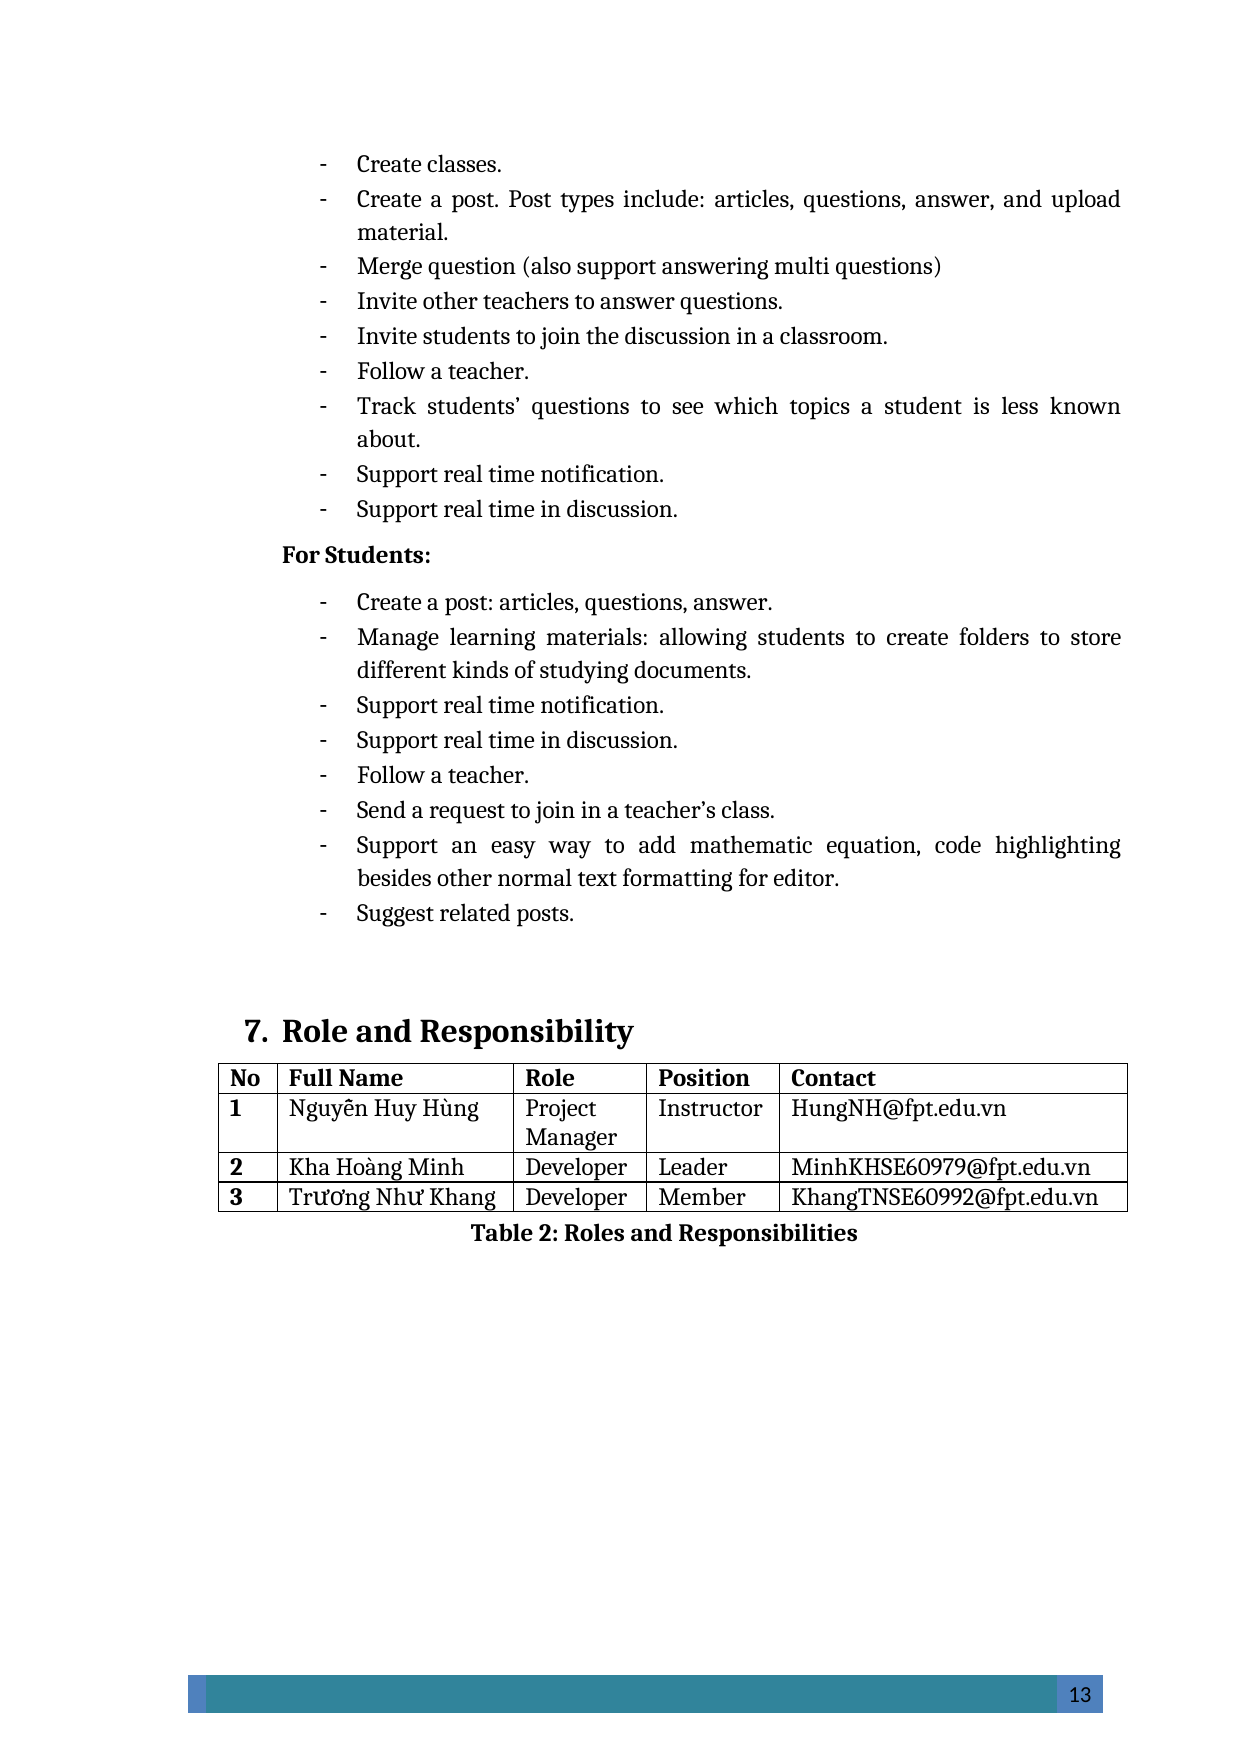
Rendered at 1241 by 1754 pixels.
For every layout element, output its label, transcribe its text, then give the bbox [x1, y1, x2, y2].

list Invite other teachers to answer questions. [319, 286, 1122, 316]
list Manage learning materials: allowing students to create folders to store different kinds of studying documents. [319, 621, 1122, 685]
list Support an easy way to add mathematic equation, code highlighting besides other normal text formatting for editor. [319, 829, 1122, 893]
list Support real time notification. [319, 689, 1122, 720]
table_cell KhangTNSE60992@fpt.edu.vn [780, 1183, 1127, 1211]
list Follow a teacher. [319, 759, 1122, 790]
list Support real time in discussion. [319, 493, 1122, 524]
text For Students: [282, 541, 1122, 569]
table_header Full Name [278, 1064, 513, 1093]
table_cell Trương Như Khang [278, 1183, 513, 1211]
table_header Position [647, 1064, 779, 1093]
table_cell Leader [647, 1153, 779, 1181]
table_header Role [514, 1064, 646, 1093]
table_cell Kha Hoàng Minh [278, 1153, 513, 1181]
table_header No [219, 1064, 277, 1093]
table_cell Instructor [647, 1094, 779, 1152]
list Invite students to join the discussion in a classroom. [319, 321, 1122, 351]
list Support real time in discussion. [319, 724, 1122, 755]
list Create a post. Post types include: articles, questions, answer, and upload material. [319, 183, 1122, 246]
list Create a post: articles, questions, answer. [319, 586, 1122, 617]
table_cell Nguyễn Huy Hùng [278, 1094, 513, 1152]
table_cell Member [647, 1183, 779, 1211]
table_cell MinhKHSE60979@fpt.edu.vn [780, 1153, 1127, 1181]
list Send a request to join in a teacher’s class. [319, 794, 1122, 825]
table_cell 2 [219, 1153, 277, 1181]
table_header Contact [780, 1064, 1127, 1093]
table_cell HungNH@fpt.edu.vn [780, 1094, 1127, 1152]
table_cell Project Manager [514, 1094, 646, 1152]
list Merge question (also support answering multi questions) [319, 251, 1122, 281]
subtitle Role and Responsibility [244, 1012, 1122, 1051]
list Create classes. [319, 148, 1122, 178]
list Support real time notification. [319, 458, 1122, 489]
list Follow a teacher. [319, 356, 1122, 386]
table_cell 3 [219, 1183, 277, 1211]
text Table 2: Roles and Responsibilities [207, 1218, 1122, 1247]
list Suggest related posts. [319, 897, 1122, 927]
table_cell 1 [219, 1094, 277, 1152]
list Track students’ questions to see which topics a student is less known about. [319, 391, 1122, 454]
table_cell Developer [514, 1183, 646, 1211]
table_cell Developer [514, 1153, 646, 1181]
